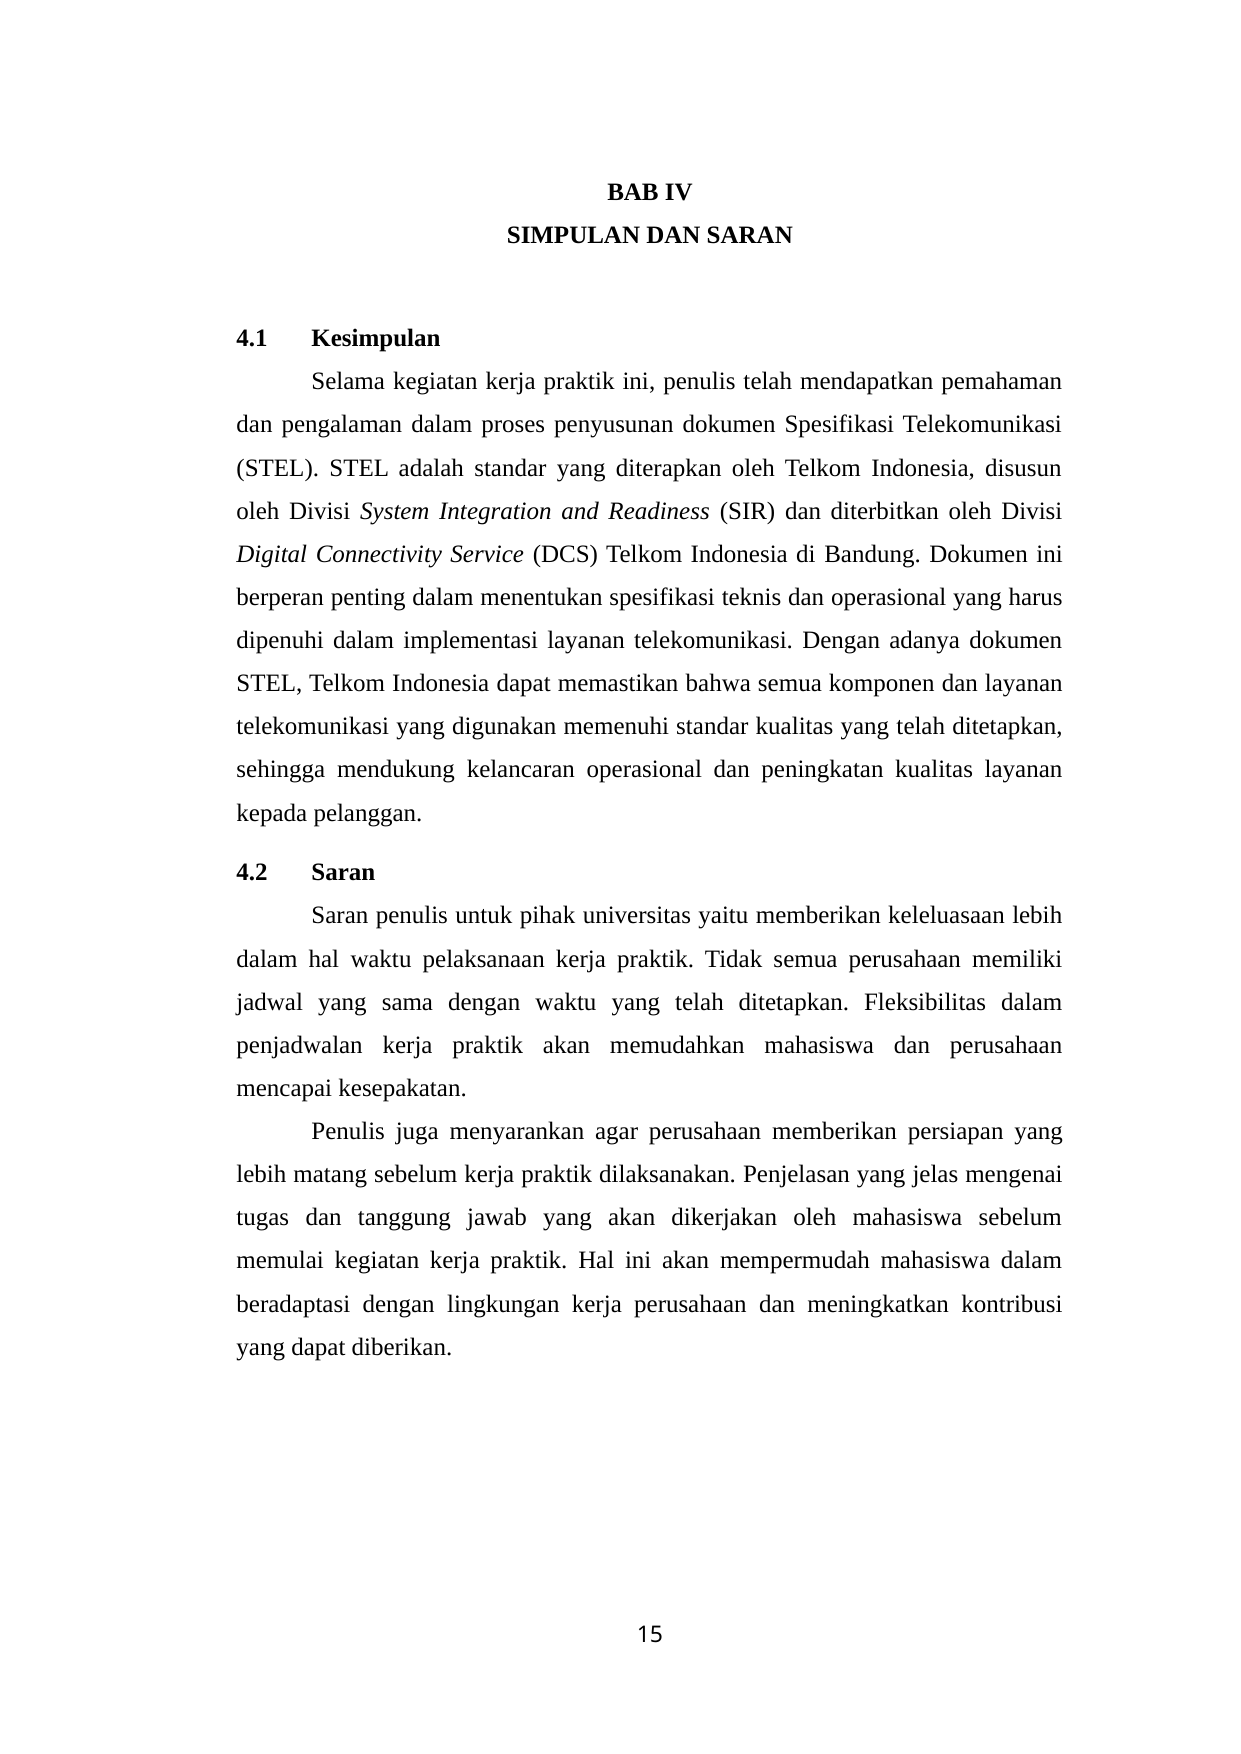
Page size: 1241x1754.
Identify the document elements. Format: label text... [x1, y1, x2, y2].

subtitle BAB IV SIMPULAN DAN SARAN [236, 177, 1063, 249]
text Saran penulis untuk pihak universitas yaitu memberikan keleluasaan lebih dalam hal waktu pelaksanaan kerja praktik. Tidak semua perusahaan memiliki jadwal yang sama dengan waktu yang telah ditetapkan. Fleksibilitas dalam penjadwalan kerja praktik akan memudahkan mahasiswa dan perusahaan mencapai kesepakatan. [236, 901, 1063, 1102]
text Selama kegiatan kerja praktik ini, penulis telah mendapatkan pemahaman dan pengalaman dalam proses penyusunan dokumen Spesifikasi Telekomunikasi (STEL). STEL adalah standar yang diterapkan oleh Telkom Indonesia, disusun oleh Divisi System Integration and Readiness (SIR) dan diterbitkan oleh Divisi Digital Connectivity Service (DCS) Telkom Indonesia di Bandung. Dokumen ini berperan penting dalam menentukan spesifikasi teknis dan operasional yang harus dipenuhi dalam implementasi layanan telekomunikasi. Dengan adanya dokumen STEL, Telkom Indonesia dapat memastikan bahwa semua komponen dan layanan telekomunikasi yang digunakan memenuhi standar kualitas yang telah ditetapkan, sehingga mendukung kelancaran operasional dan peningkatan kualitas layanan kepada pelanggan. [236, 366, 1063, 826]
text Penulis juga menyarankan agar perusahaan memberikan persiapan yang lebih matang sebelum kerja praktik dilaksanakan. Penjelasan yang jelas mengenai tugas dan tanggung jawab yang akan dikerjakan oleh mahasiswa sebelum memulai kegiatan kerja praktik. Hal ini akan mempermudah mahasiswa dalam beradaptasi dengan lingkungan kerja perusahaan dan meningkatkan kontribusi yang dapat diberikan. [236, 1116, 1063, 1361]
subtitle 4.2 Saran [236, 857, 1063, 886]
subtitle 4.1 Kesimpulan [236, 323, 1063, 352]
